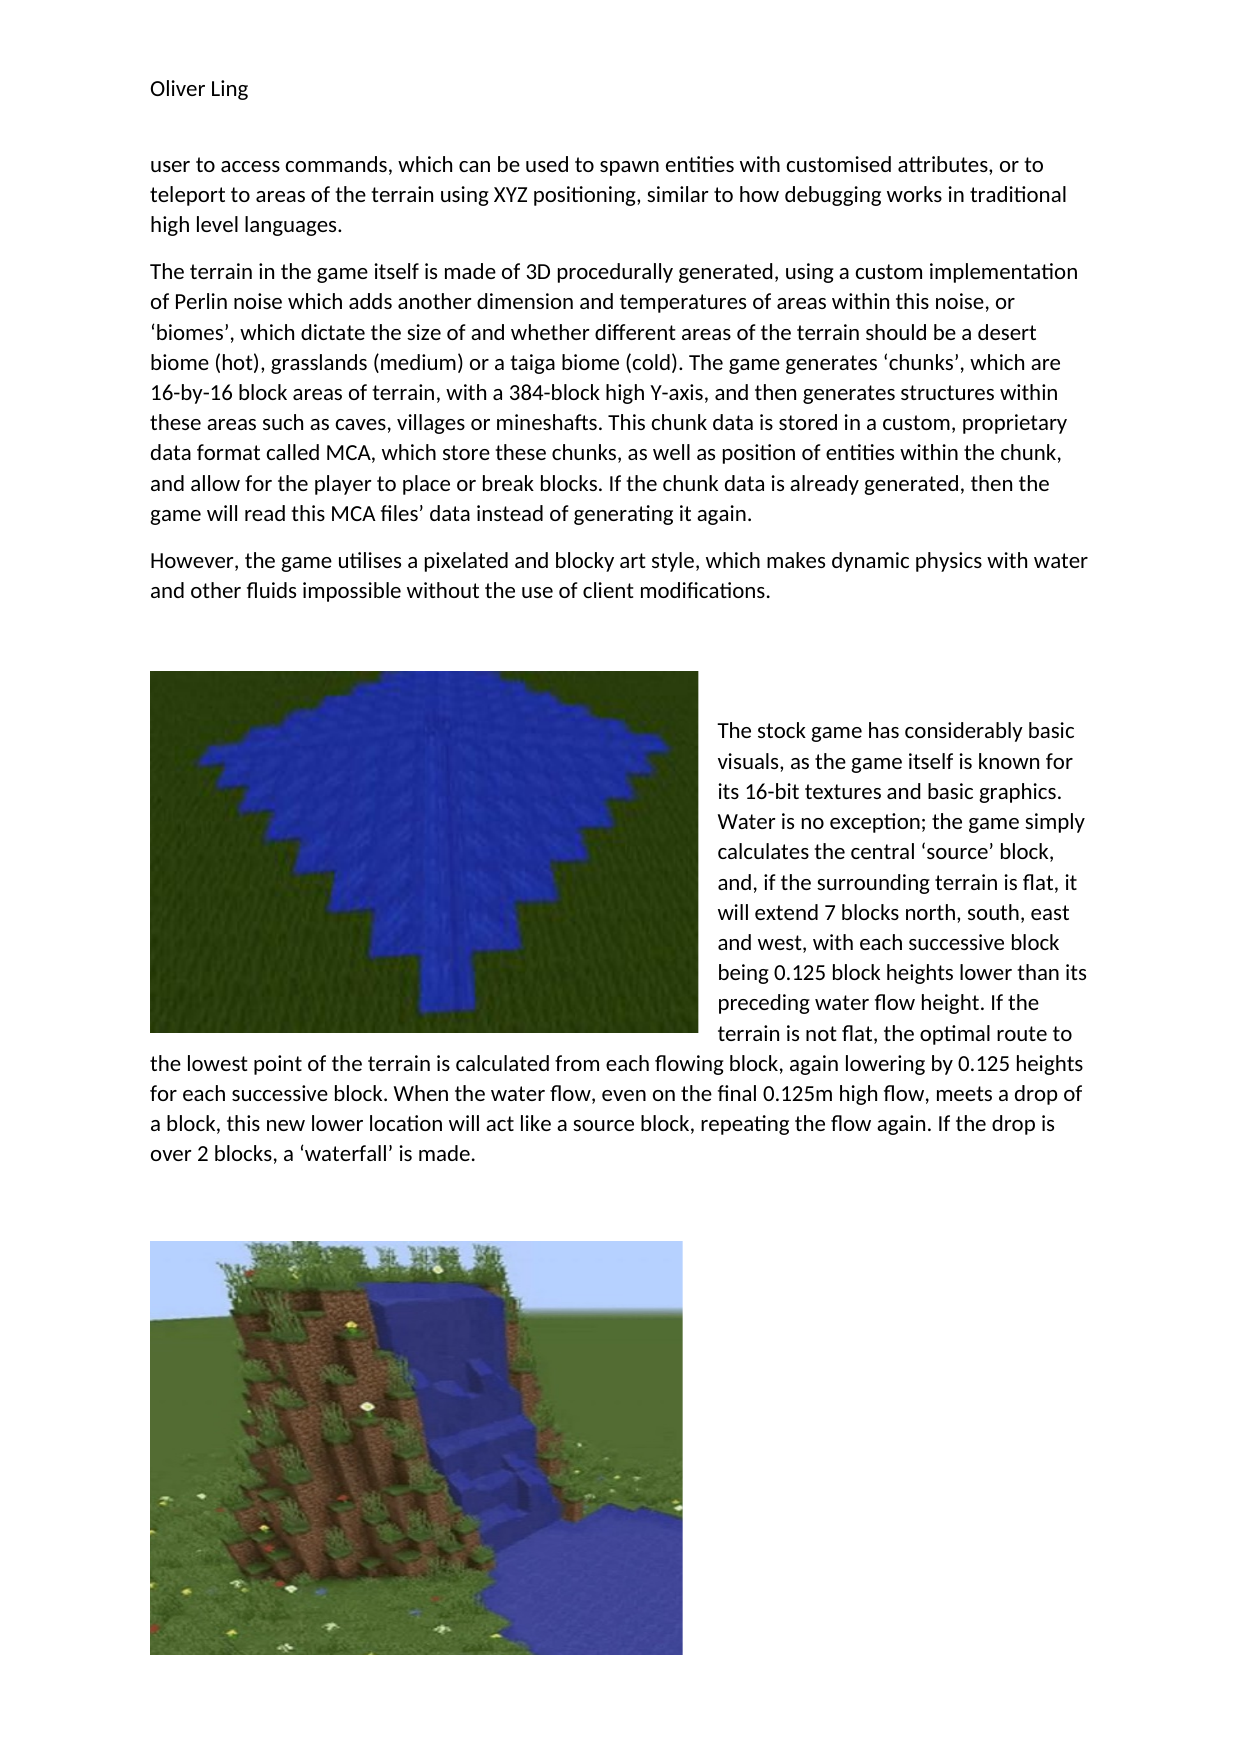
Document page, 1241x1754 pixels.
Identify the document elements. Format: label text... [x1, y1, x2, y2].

text The terrain in the game itself is made of 3D procedurally generated, using a custom implementation of Perlin noise which adds another dimension and temperatures of areas within this noise, or ‘biomes’, which dictate the size of and whether different areas of the terrain should be a desert biome (hot), grasslands (medium) or a taiga biome (cold). The game generates ‘chunks’, which are 16-by-16 block areas of terrain, with a 384-block high Y-axis, and then generates structures within these areas such as caves, villages or mineshafts. This chunk data is stored in a custom, proprietary data format called MCA, which store these chunks, as well as position of entities within the chunk, and allow for the player to place or break blocks. If the chunk data is already generated, then the game will read this MCA files’ data instead of generating it again. [150, 257, 1090, 527]
picture [150, 1241, 683, 1655]
text However, the game utilises a pixelated and blocky art style, which makes dynamic physics with water and other fluids impossible without the use of client modifications. [150, 546, 1090, 604]
picture [150, 671, 699, 1033]
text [150, 150, 1090, 238]
